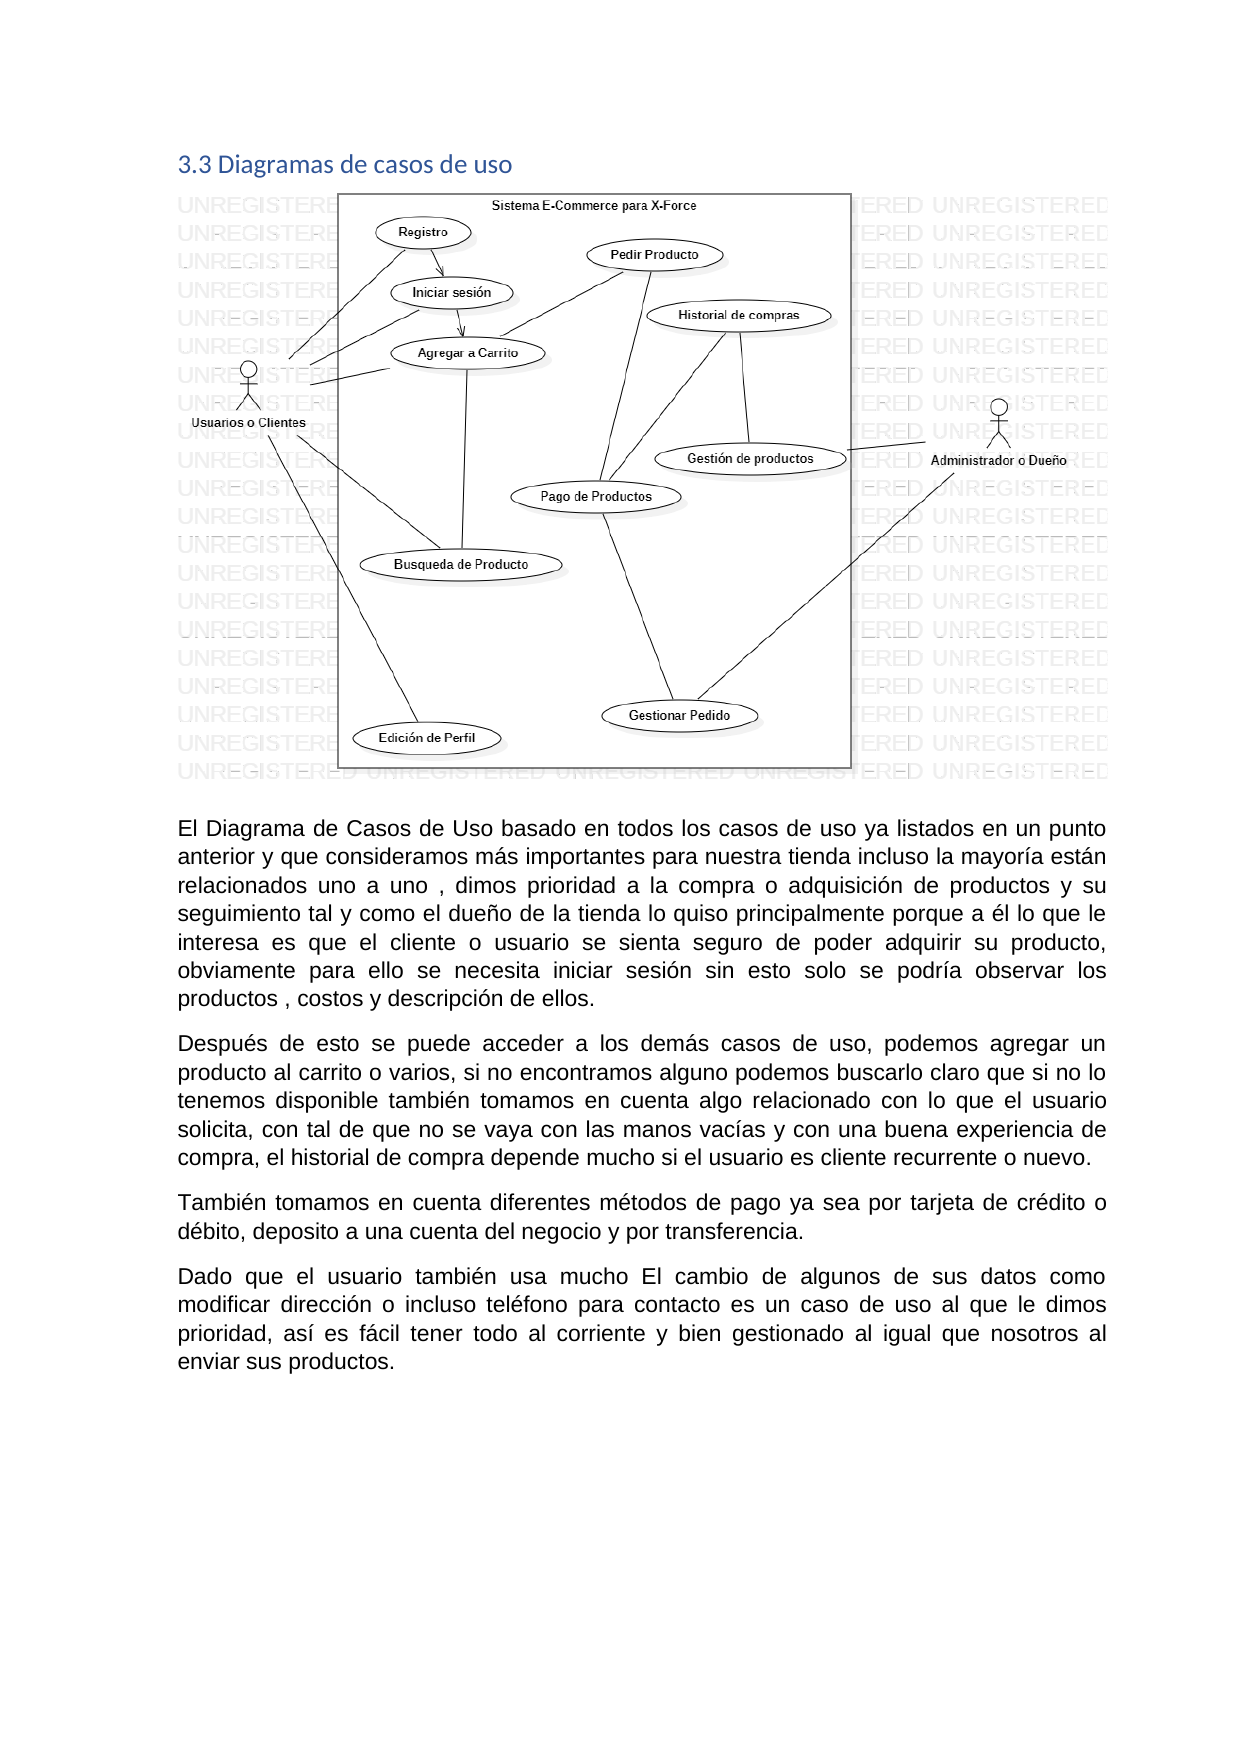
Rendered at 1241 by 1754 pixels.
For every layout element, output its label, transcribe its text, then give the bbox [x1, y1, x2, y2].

subtitle 3.3 Diagramas de casos de uso [177, 148, 1107, 181]
text También tomamos en cuenta diferentes métodos de pago ya sea por tarjeta de crédito o débito, deposito a una cuenta del negocio y por transferencia. [177, 1189, 1107, 1244]
picture [177, 184, 1108, 805]
text El Diagrama de Casos de Uso basado en todos los casos de uso ya listados en un punto anterior y que consideramos más importantes para nuestra tienda incluso la mayoría están relacionados uno a uno , dimos prioridad a la compra o adquisición de productos y su seguimiento tal y como el dueño de la tienda lo quiso principalmente porque a él lo que le interesa es que el cliente o usuario se sienta seguro de poder adquirir su producto, obviamente para ello se necesita iniciar sesión sin esto solo se podría observar los productos , costos y descripción de ellos. [177, 815, 1107, 1012]
text Dado que el usuario también usa mucho El cambio de algunos de sus datos como modificar dirección o incluso teléfono para contacto es un caso de uso al que le dimos prioridad, así es fácil tener todo al corriente y bien gestionado al igual que nosotros al enviar sus productos. [177, 1263, 1107, 1374]
text Después de esto se puede acceder a los demás casos de uso, podemos agregar un producto al carrito o varios, si no encontramos alguno podemos buscarlo claro que si no lo tenemos disponible también tomamos en cuenta algo relacionado con lo que el usuario solicita, con tal de que no se vaya con las manos vacías y con una buena experiencia de compra, el historial de compra depende mucho si el usuario es cliente recurrente o nuevo. [177, 1030, 1107, 1171]
